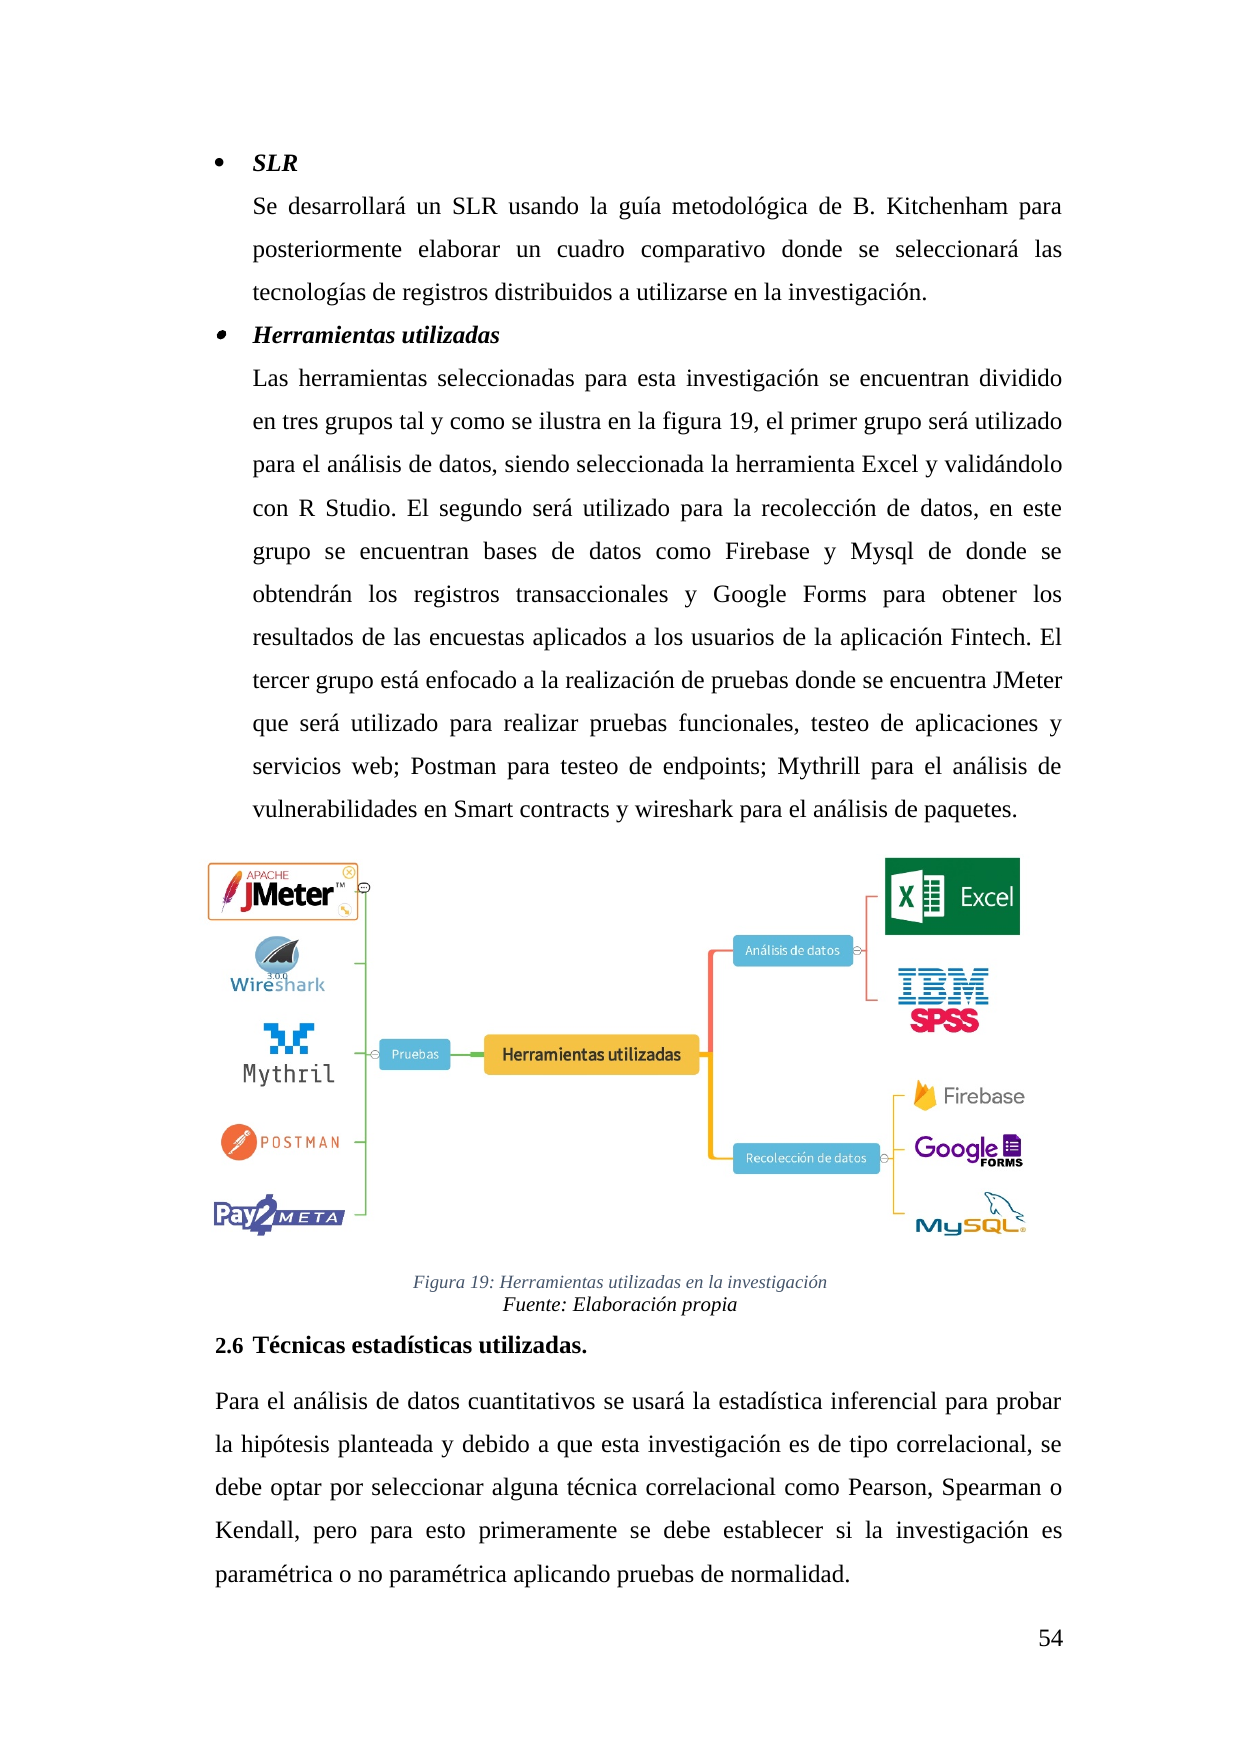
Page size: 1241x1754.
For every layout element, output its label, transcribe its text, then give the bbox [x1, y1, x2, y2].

list Técnicas estadísticas utilizadas. [215, 1331, 1063, 1359]
list SLR [215, 148, 1063, 176]
picture [177, 854, 1063, 1240]
text Figura 19: Herramientas utilizadas en la investigación [177, 1271, 1063, 1292]
list Herramientas utilizadas [215, 320, 1063, 349]
list Las herramientas seleccionadas para esta investigación se encuentran dividido en tres grupos tal y como se ilustra en la figura 19, el primer grupo será utilizado para el análisis de datos, siendo seleccionada la herramienta Excel y validándolo con R Studio. El segundo será utilizado para la recolección de datos, en este grupo se encuentran bases de datos como Firebase y Mysql de donde se obtendrán los registros transaccionales y Google Forms para obtener los resultados de las encuestas aplicados a los usuarios de la aplicación Fintech. El tercer grupo está enfocado a la realización de pruebas donde se encuentra JMeter que será utilizado para realizar pruebas funcionales, testeo de aplicaciones y servicios web; Postman para testeo de endpoints; Mythrill para el análisis de vulnerabilidades en Smart contracts y wireshark para el análisis de paquetes. [252, 363, 1063, 823]
list Se desarrollará un SLR usando la guía metodológica de B. Kitchenham para posteriormente elaborar un cuadro comparativo donde se seleccionará las tecnologías de registros distribuidos a utilizarse en la investigación. [252, 191, 1063, 306]
text Fuente: Elaboración propia [177, 1292, 1063, 1316]
text Para el análisis de datos cuantitativos se usará la estadística inferencial para probar la hipótesis planteada y debido a que esta investigación es de tipo correlacional, se debe optar por seleccionar alguna técnica correlacional como Pearson, Spearman o Kendall, pero para esto primeramente se debe establecer si la investigación es paramétrica o no paramétrica aplicando pruebas de normalidad. [215, 1386, 1063, 1587]
